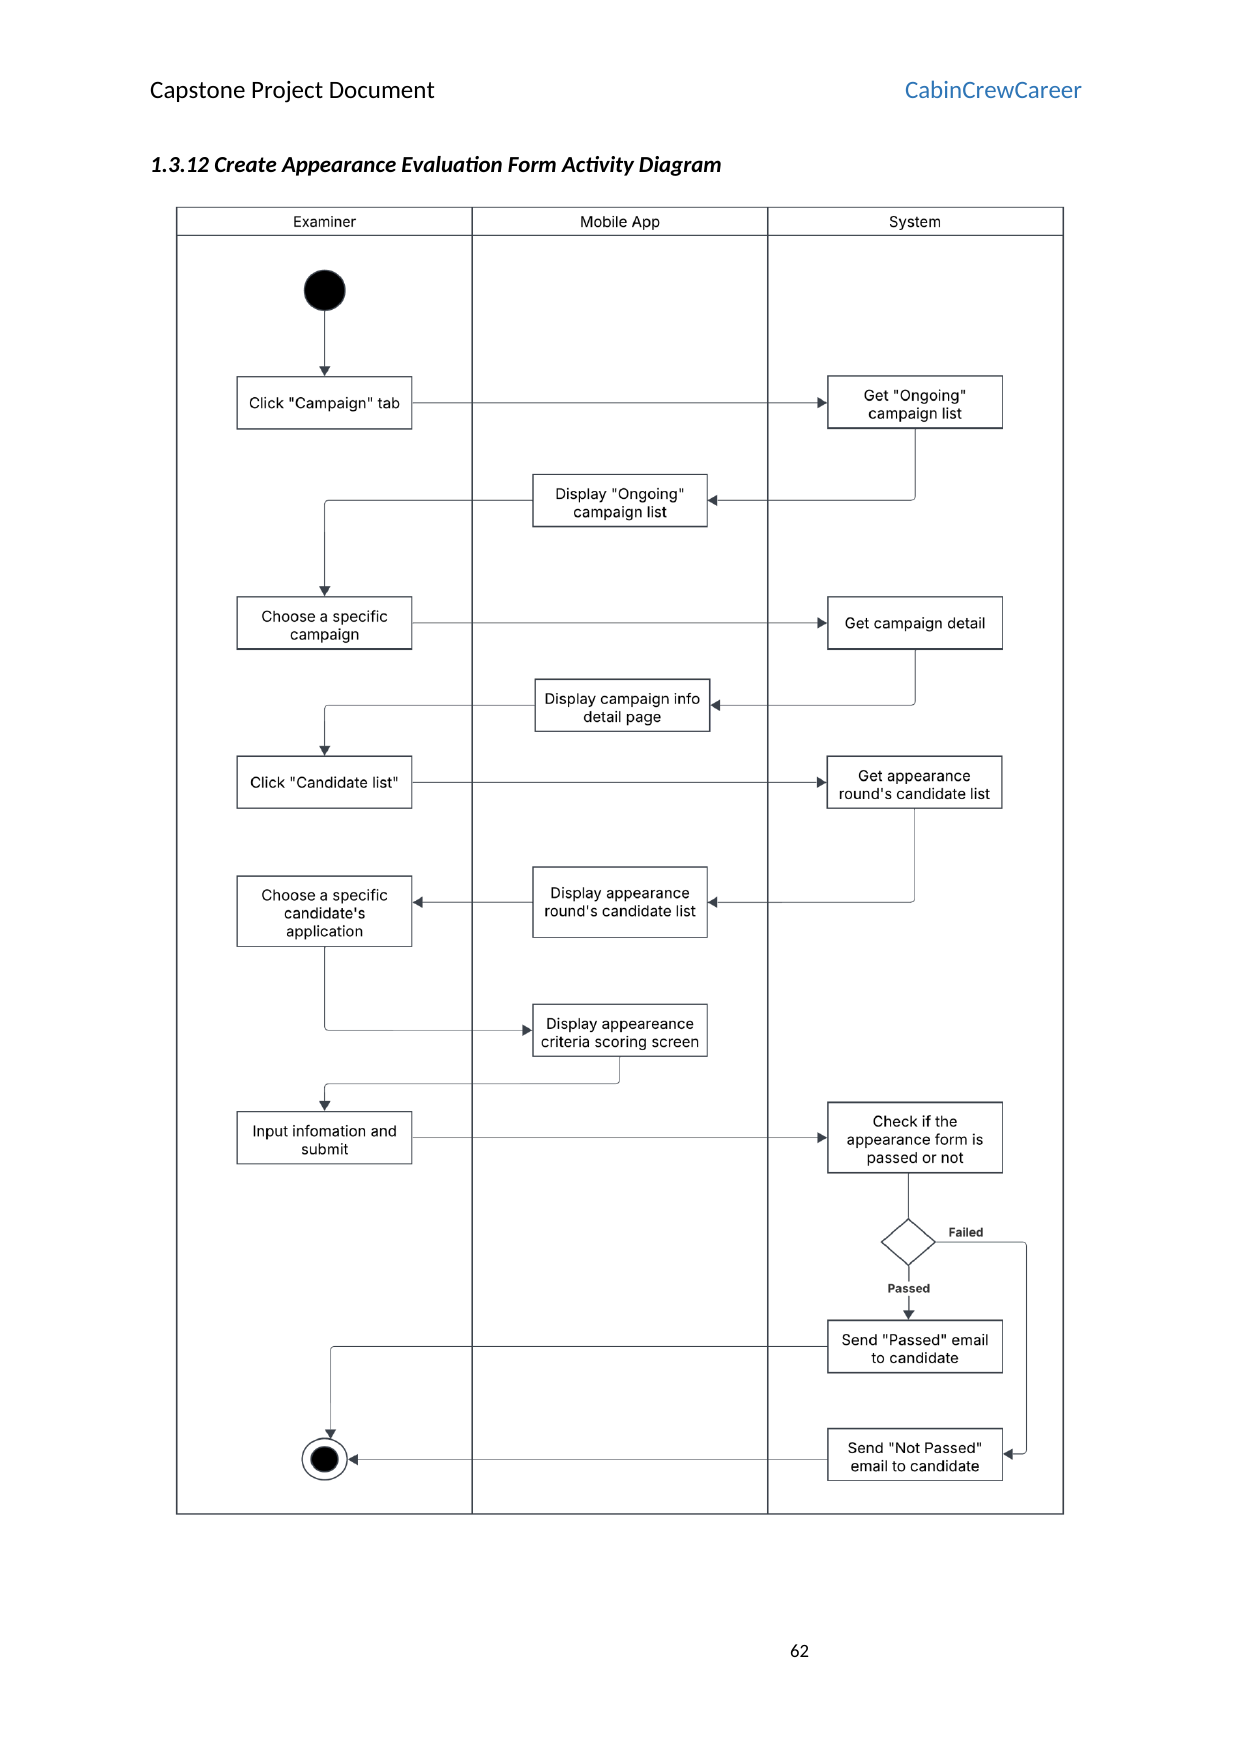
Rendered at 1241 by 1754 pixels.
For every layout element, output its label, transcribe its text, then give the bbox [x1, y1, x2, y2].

subtitle 1.3.12 Create Appearance Evaluation Form Activity Diagram [150, 150, 1090, 178]
picture [150, 180, 1090, 1541]
